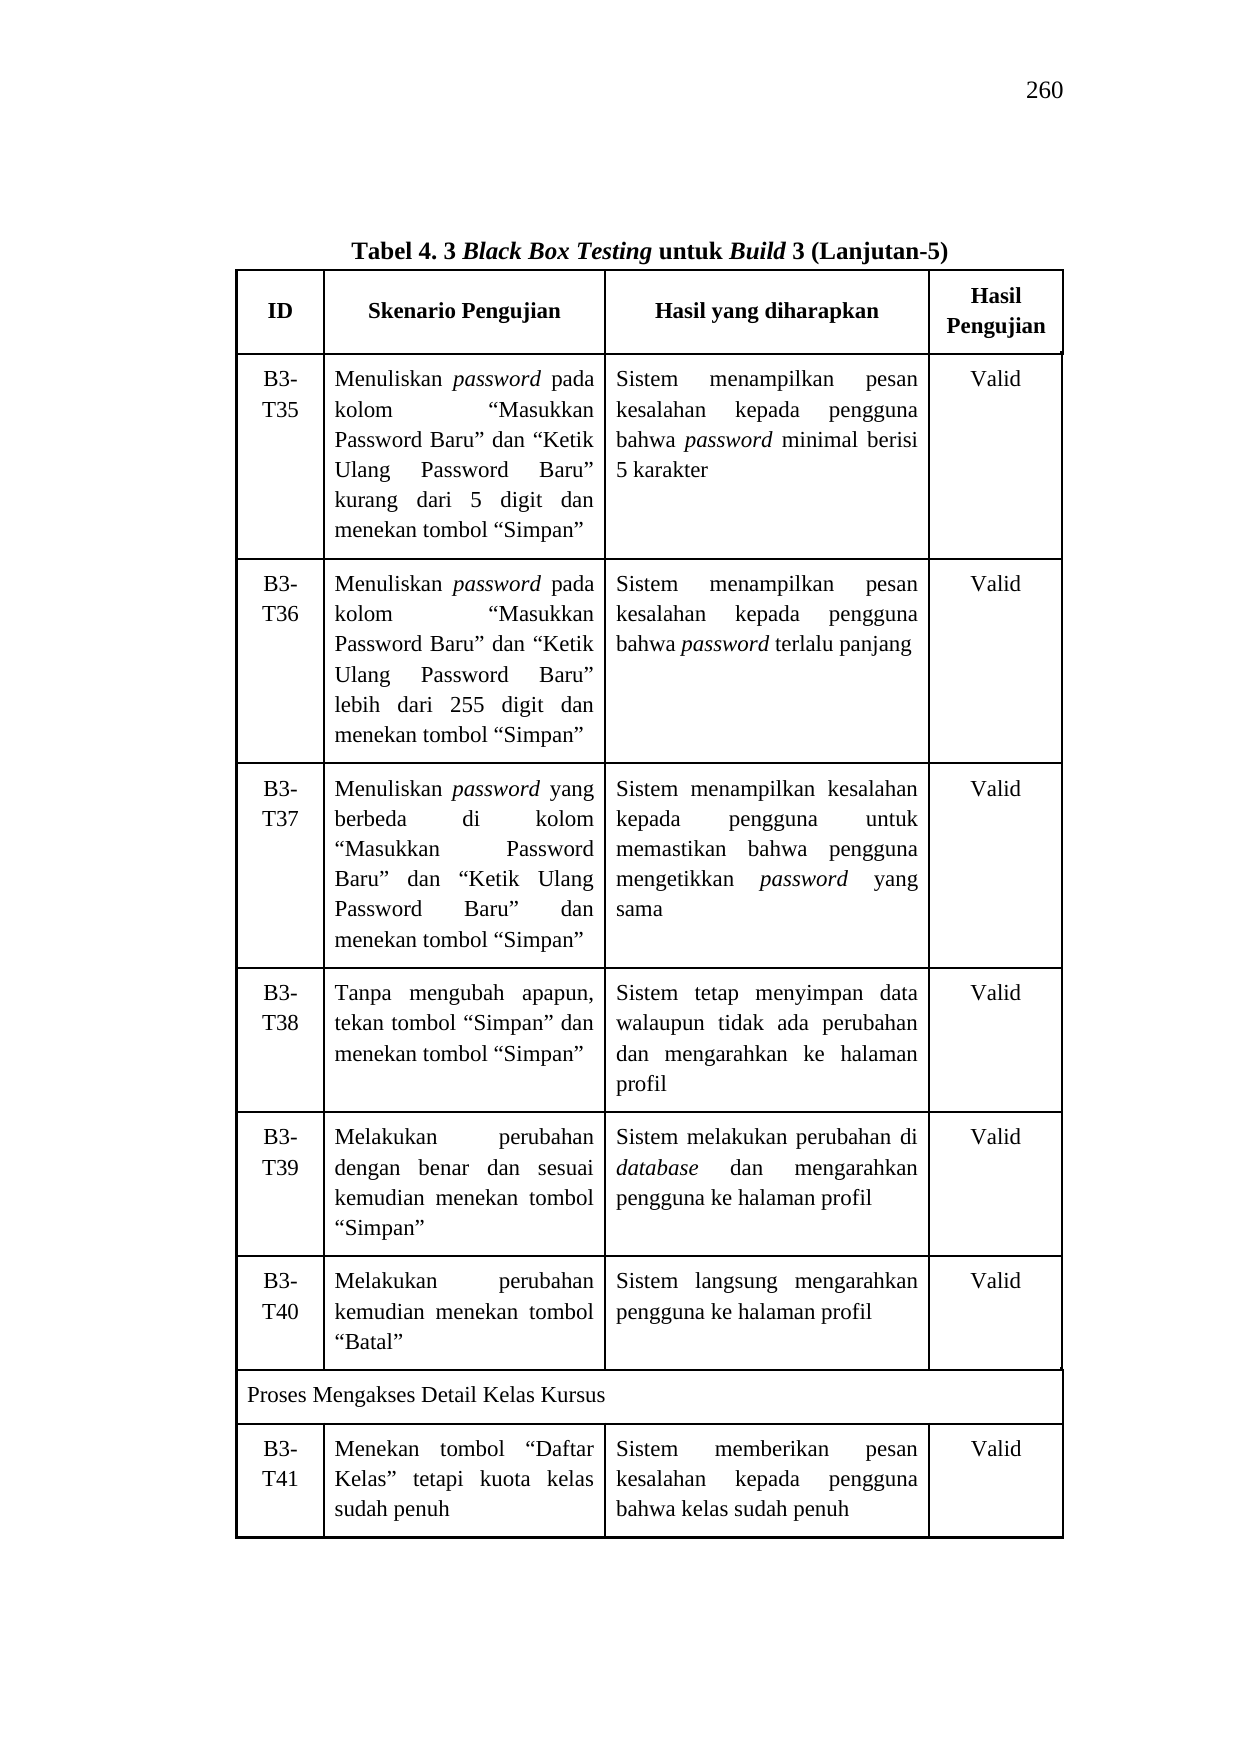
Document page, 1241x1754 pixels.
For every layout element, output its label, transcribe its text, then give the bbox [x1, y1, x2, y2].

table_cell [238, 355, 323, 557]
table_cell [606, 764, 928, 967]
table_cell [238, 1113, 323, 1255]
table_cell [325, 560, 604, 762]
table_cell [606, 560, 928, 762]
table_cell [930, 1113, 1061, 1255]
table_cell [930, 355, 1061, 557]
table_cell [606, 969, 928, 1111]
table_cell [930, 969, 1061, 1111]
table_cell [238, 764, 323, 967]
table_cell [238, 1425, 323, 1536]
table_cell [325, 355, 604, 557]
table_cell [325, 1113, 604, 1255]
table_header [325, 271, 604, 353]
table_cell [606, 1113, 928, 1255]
text Tabel 4. 3 Black Box Testing untuk Build 3 (Lanjutan-5) [236, 236, 1063, 265]
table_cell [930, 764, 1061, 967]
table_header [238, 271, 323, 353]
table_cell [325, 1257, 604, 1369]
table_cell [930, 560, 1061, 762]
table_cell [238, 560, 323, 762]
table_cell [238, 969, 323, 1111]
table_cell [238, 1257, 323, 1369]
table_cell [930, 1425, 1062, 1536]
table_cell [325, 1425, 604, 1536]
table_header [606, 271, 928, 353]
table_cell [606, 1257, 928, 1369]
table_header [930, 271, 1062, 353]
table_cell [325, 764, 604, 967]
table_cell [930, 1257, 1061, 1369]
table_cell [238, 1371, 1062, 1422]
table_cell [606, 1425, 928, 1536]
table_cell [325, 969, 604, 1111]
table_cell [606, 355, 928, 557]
